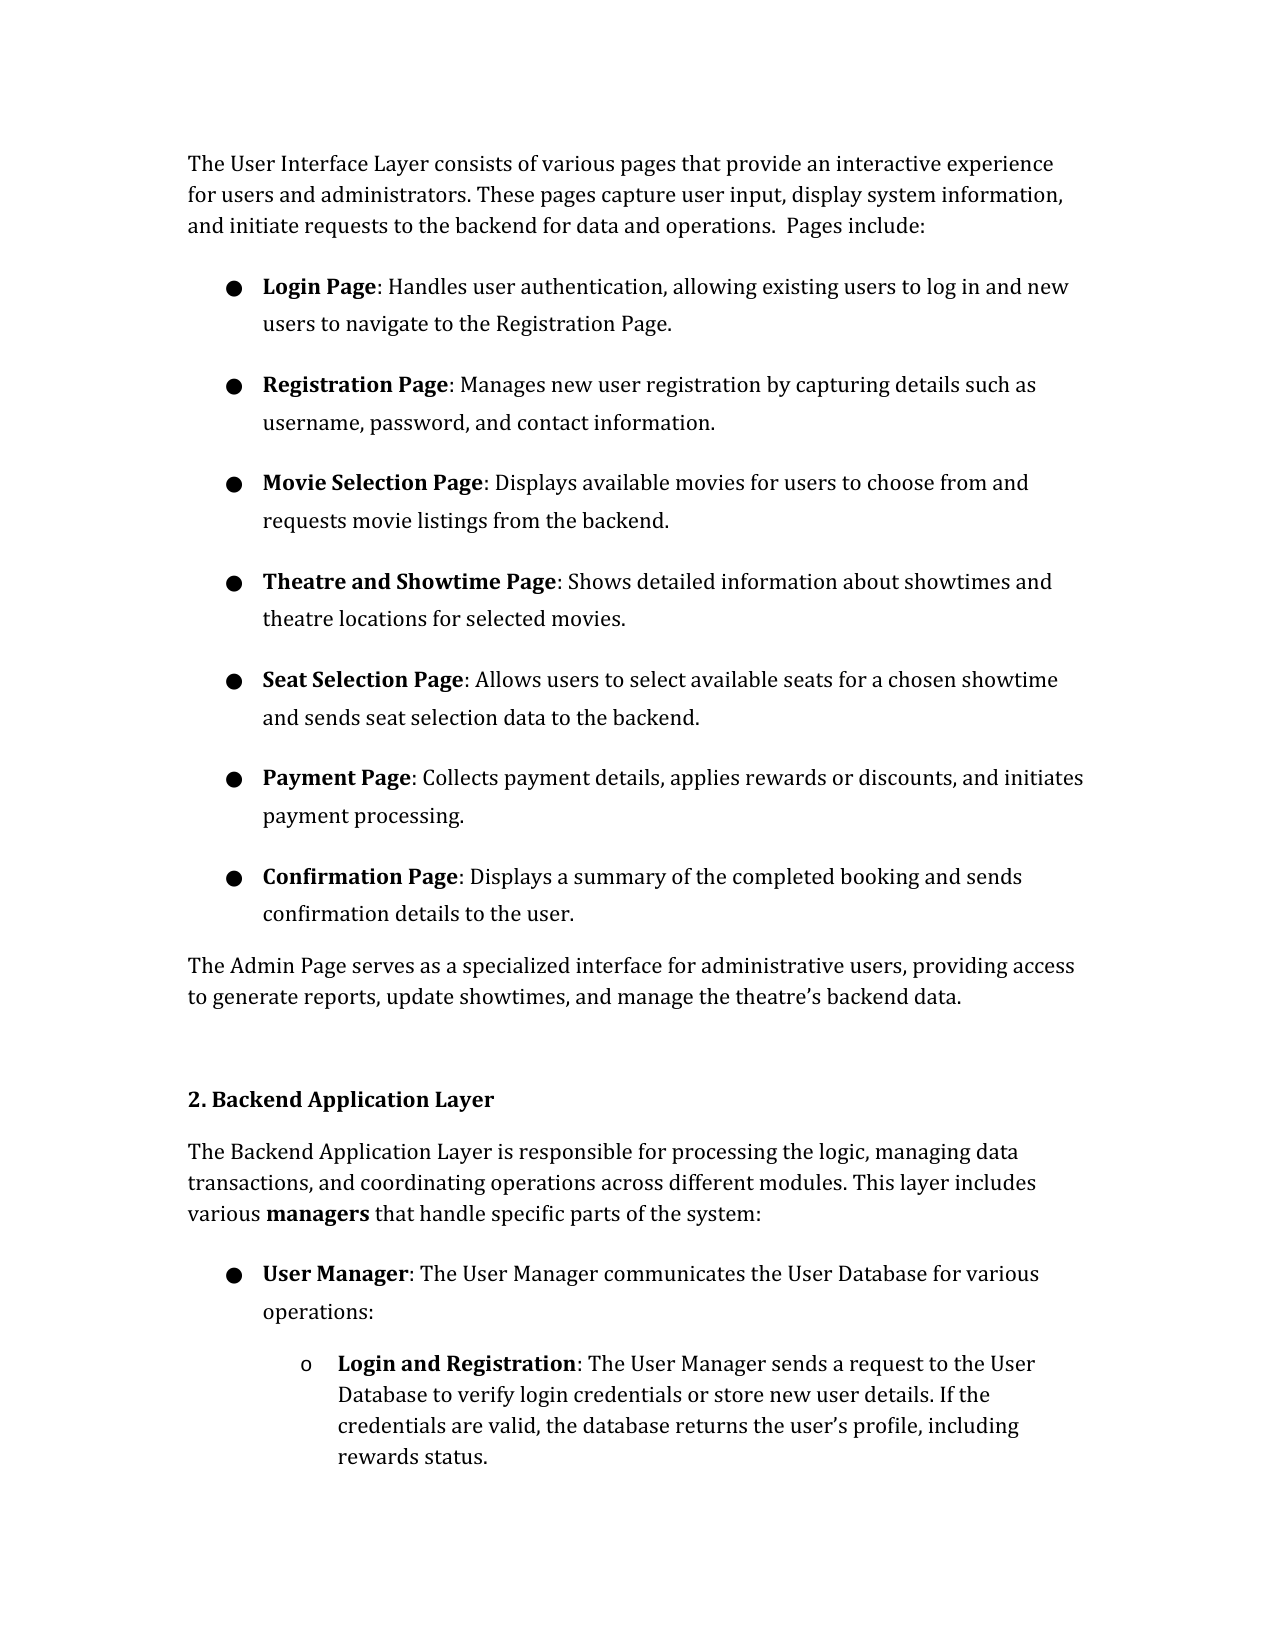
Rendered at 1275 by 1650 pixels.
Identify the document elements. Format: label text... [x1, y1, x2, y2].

list Confirmation Page: Displays a summary of the completed booking and sends confirmation details to the user. [225, 853, 1087, 927]
text The Admin Page serves as a specialized interface for administrative users, providing access to generate reports, update showtimes, and manage the theatre’s backend data. [187, 952, 1087, 1009]
list Payment Page: Collects payment details, applies rewards or discounts, and initiates payment processing. [225, 755, 1087, 828]
list Seat Selection Page: Allows users to select available seats for a chosen showtime and sends seat selection data to the backend. [225, 657, 1087, 730]
text The Backend Application Layer is responsible for processing the logic, managing data transactions, and coordinating operations across different modules. This layer includes various managers that handle specific parts of the system: [187, 1137, 1087, 1226]
text 2. Backend Application Layer [187, 1086, 1087, 1113]
list Theatre and Showtime Page: Shows detailed information about showtimes and theatre locations for selected movies. [225, 558, 1087, 632]
list Registration Page: Manages new user registration by capturing details such as username, password, and contact information. [225, 362, 1087, 435]
text The User Interface Layer consists of various pages that provide an interactive experience for users and administrators. These pages capture user input, display system information, and initiate requests to the backend for data and operations. Pages include: [187, 150, 1087, 238]
list Login Page: Handles user authentication, allowing existing users to log in and new users to navigate to the Registration Page. [225, 263, 1087, 337]
list Movie Selection Page: Displays available movies for users to choose from and requests movie listings from the backend. [225, 460, 1087, 533]
list User Manager: The User Manager communicates the User Database for various operations: [225, 1251, 1087, 1324]
list Login and Registration: The User Manager sends a request to the User Database to verify login credentials or store new user details. If the credentials are valid, the database returns the user’s profile, including rewards status. [300, 1349, 1087, 1470]
